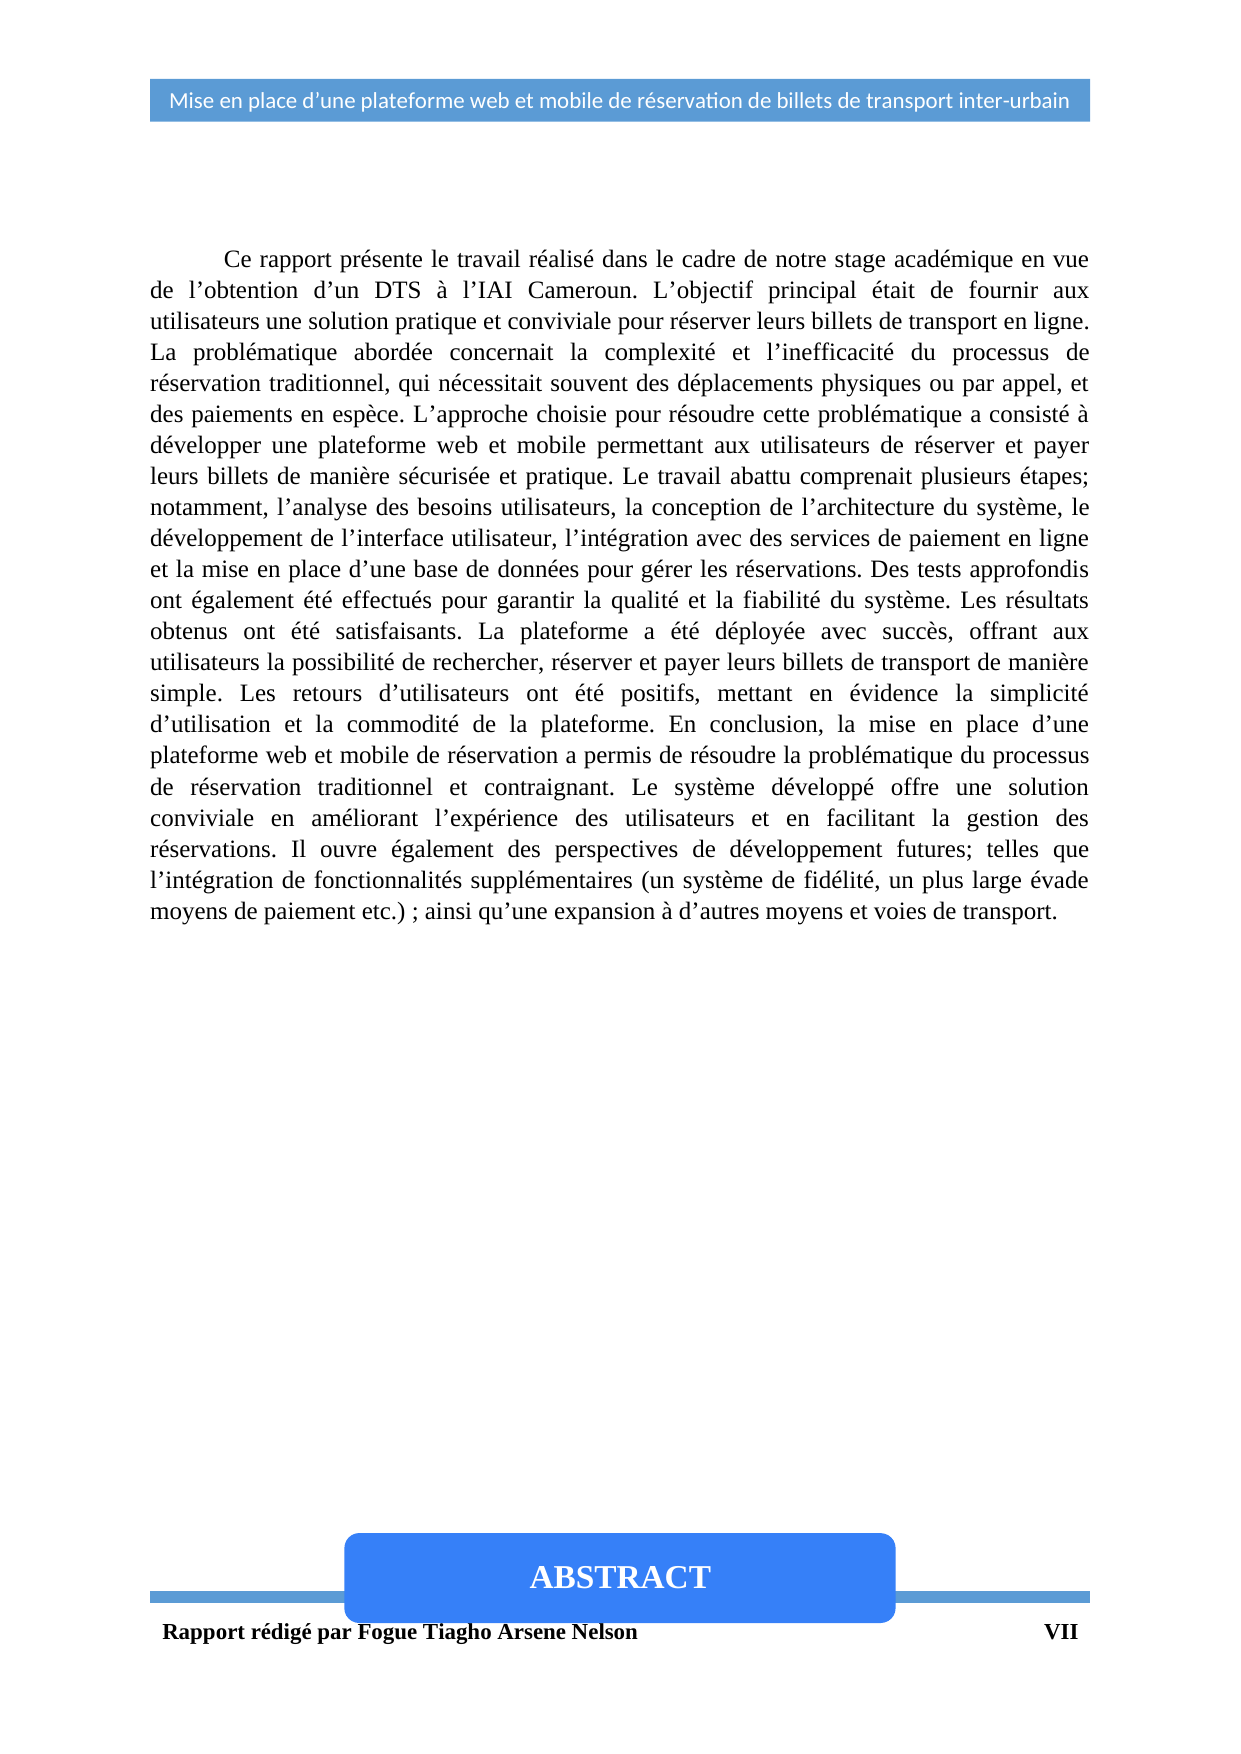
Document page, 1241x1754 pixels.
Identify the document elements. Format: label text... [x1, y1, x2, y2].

text Ce rapport présente le travail réalisé dans le cadre de notre stage académique en vue de l’obtention d’un DTS à l’IAI Cameroun. L’objectif principal était de fournir aux utilisateurs une solution pratique et conviviale pour réserver leurs billets de transport en ligne. La problématique abordée concernait la complexité et l’inefficacité du processus de réservation traditionnel, qui nécessitait souvent des déplacements physiques ou par appel, et des paiements en espèce. L’approche choisie pour résoudre cette problématique a consisté à développer une plateforme web et mobile permettant aux utilisateurs de réserver et payer leurs billets de manière sécurisée et pratique. Le travail abattu comprenait plusieurs étapes; notamment, l’analyse des besoins utilisateurs, la conception de l’architecture du système, le développement de l’interface utilisateur, l’intégration avec des services de paiement en ligne et la mise en place d’une base de données pour gérer les réservations. Des tests approfondis ont également été effectués pour garantir la qualité et la fiabilité du système. Les résultats obtenus ont été satisfaisants. La plateforme a été déployée avec succès, offrant aux utilisateurs la possibilité de rechercher, réserver et payer leurs billets de transport de manière simple. Les retours d’utilisateurs ont été positifs, mettant en évidence la simplicité d’utilisation et la commodité de la plateforme. En conclusion, la mise en place d’une plateforme web et mobile de réservation a permis de résoudre la problématique du processus de réservation traditionnel et contraignant. Le système développé offre une solution conviviale en améliorant l’expérience des utilisateurs et en facilitant la gestion des réservations. Il ouvre également des perspectives de développement futures; telles que l’intégration de fonctionnalités supplémentaires (un système de fidélité, un plus large évade moyens de paiement etc.) ; ainsi qu’une expansion à d’autres moyens et voies de transport. [150, 244, 1090, 924]
